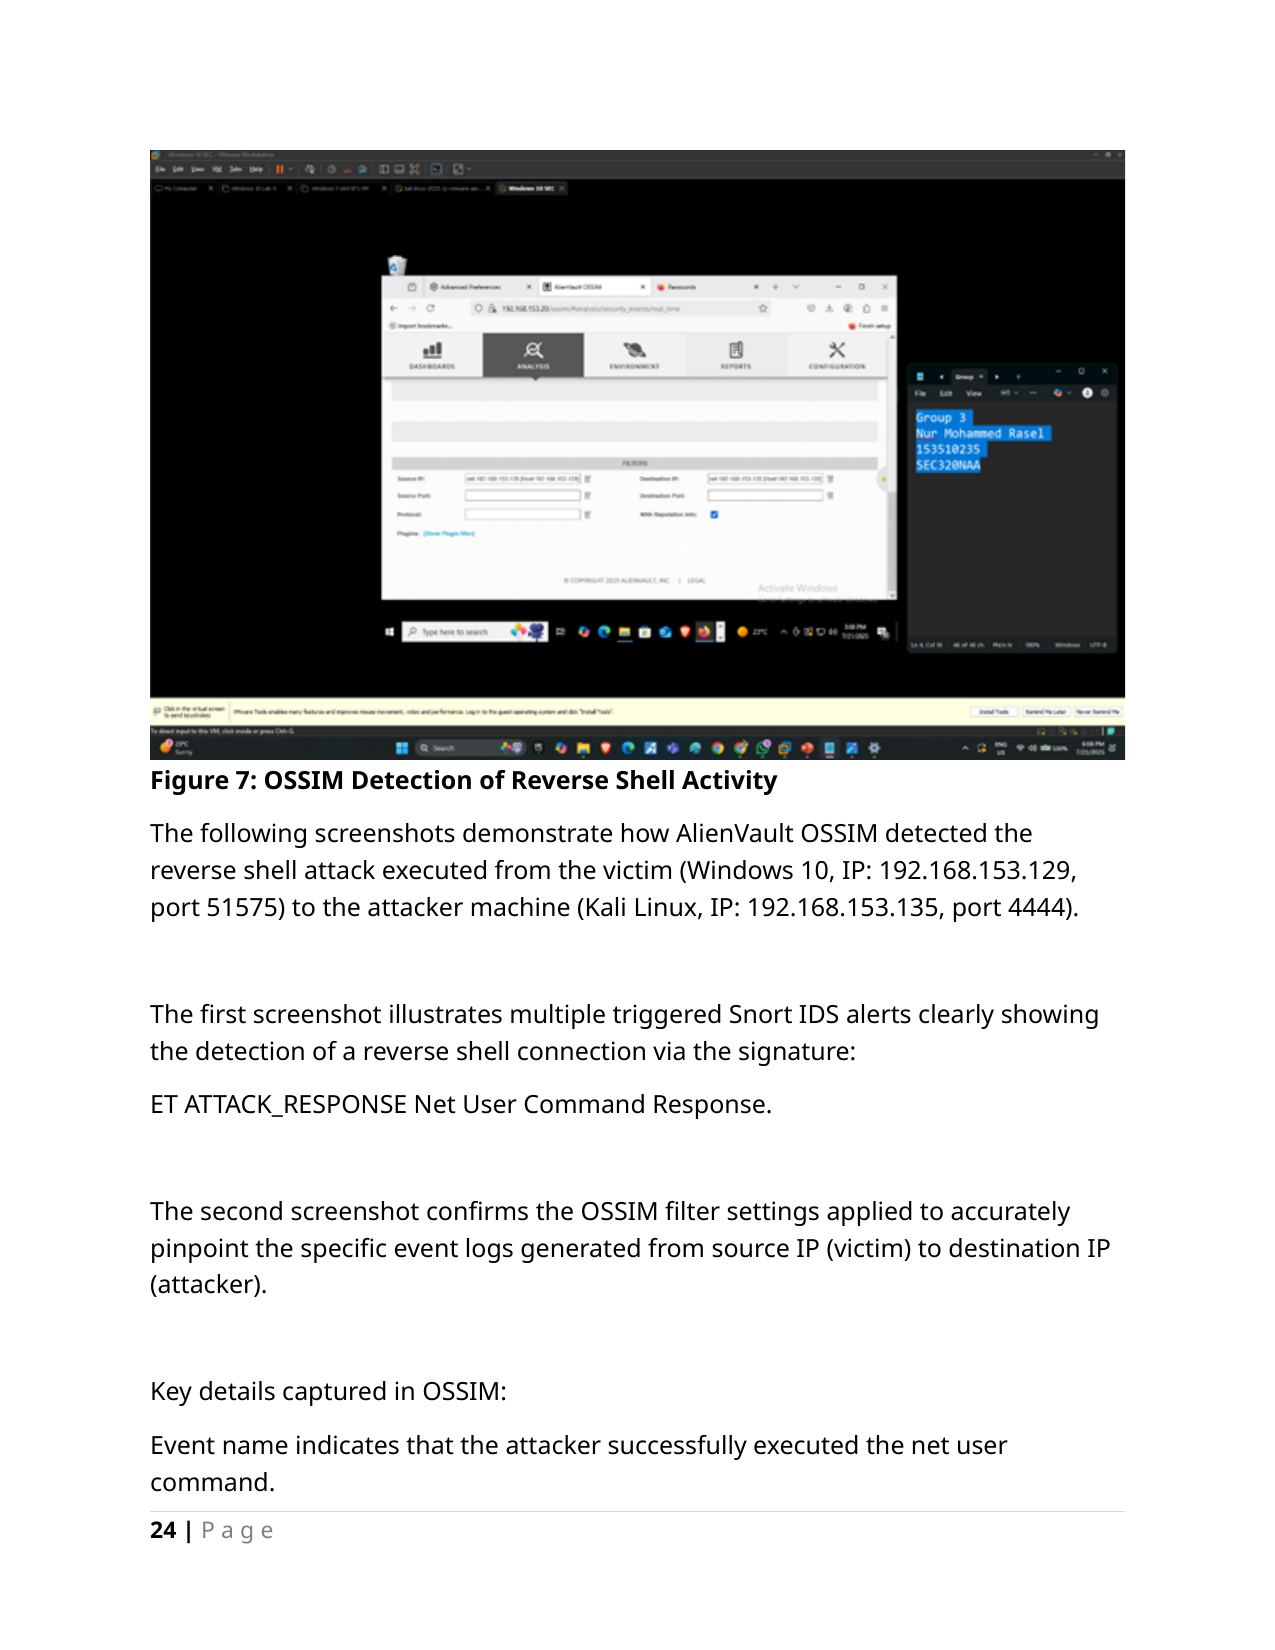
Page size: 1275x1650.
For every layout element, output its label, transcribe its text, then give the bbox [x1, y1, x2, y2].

text Event name indicates that the attacker successfully executed the net user command. [150, 1427, 1125, 1498]
text The second screenshot confirms the OSSIM filter settings applied to accurately pinpoint the specific event logs generated from source IP (victim) to destination IP (attacker). [150, 1193, 1125, 1301]
text The first screenshot illustrates multiple triggered Snort IDS alerts clearly showing the detection of a reverse shell connection via the signature: [150, 996, 1125, 1067]
text ET ATTACK_RESPONSE Net User Command Response. [150, 1087, 1125, 1121]
picture [150, 150, 1125, 760]
text 5. OSSIM Detection of Reverse Shell Figure 7: OSSIM Detection of Reverse Shell Activity [150, 760, 1125, 797]
text Key details captured in OSSIM: [150, 1374, 1125, 1408]
text The following screenshots demonstrate how AlienVault OSSIM detected the reverse shell attack executed from the victim (Windows 10, IP: 192.168.153.129, port 51575) to the attacker machine (Kali Linux, IP: 192.168.153.135, port 4444). [150, 816, 1125, 924]
